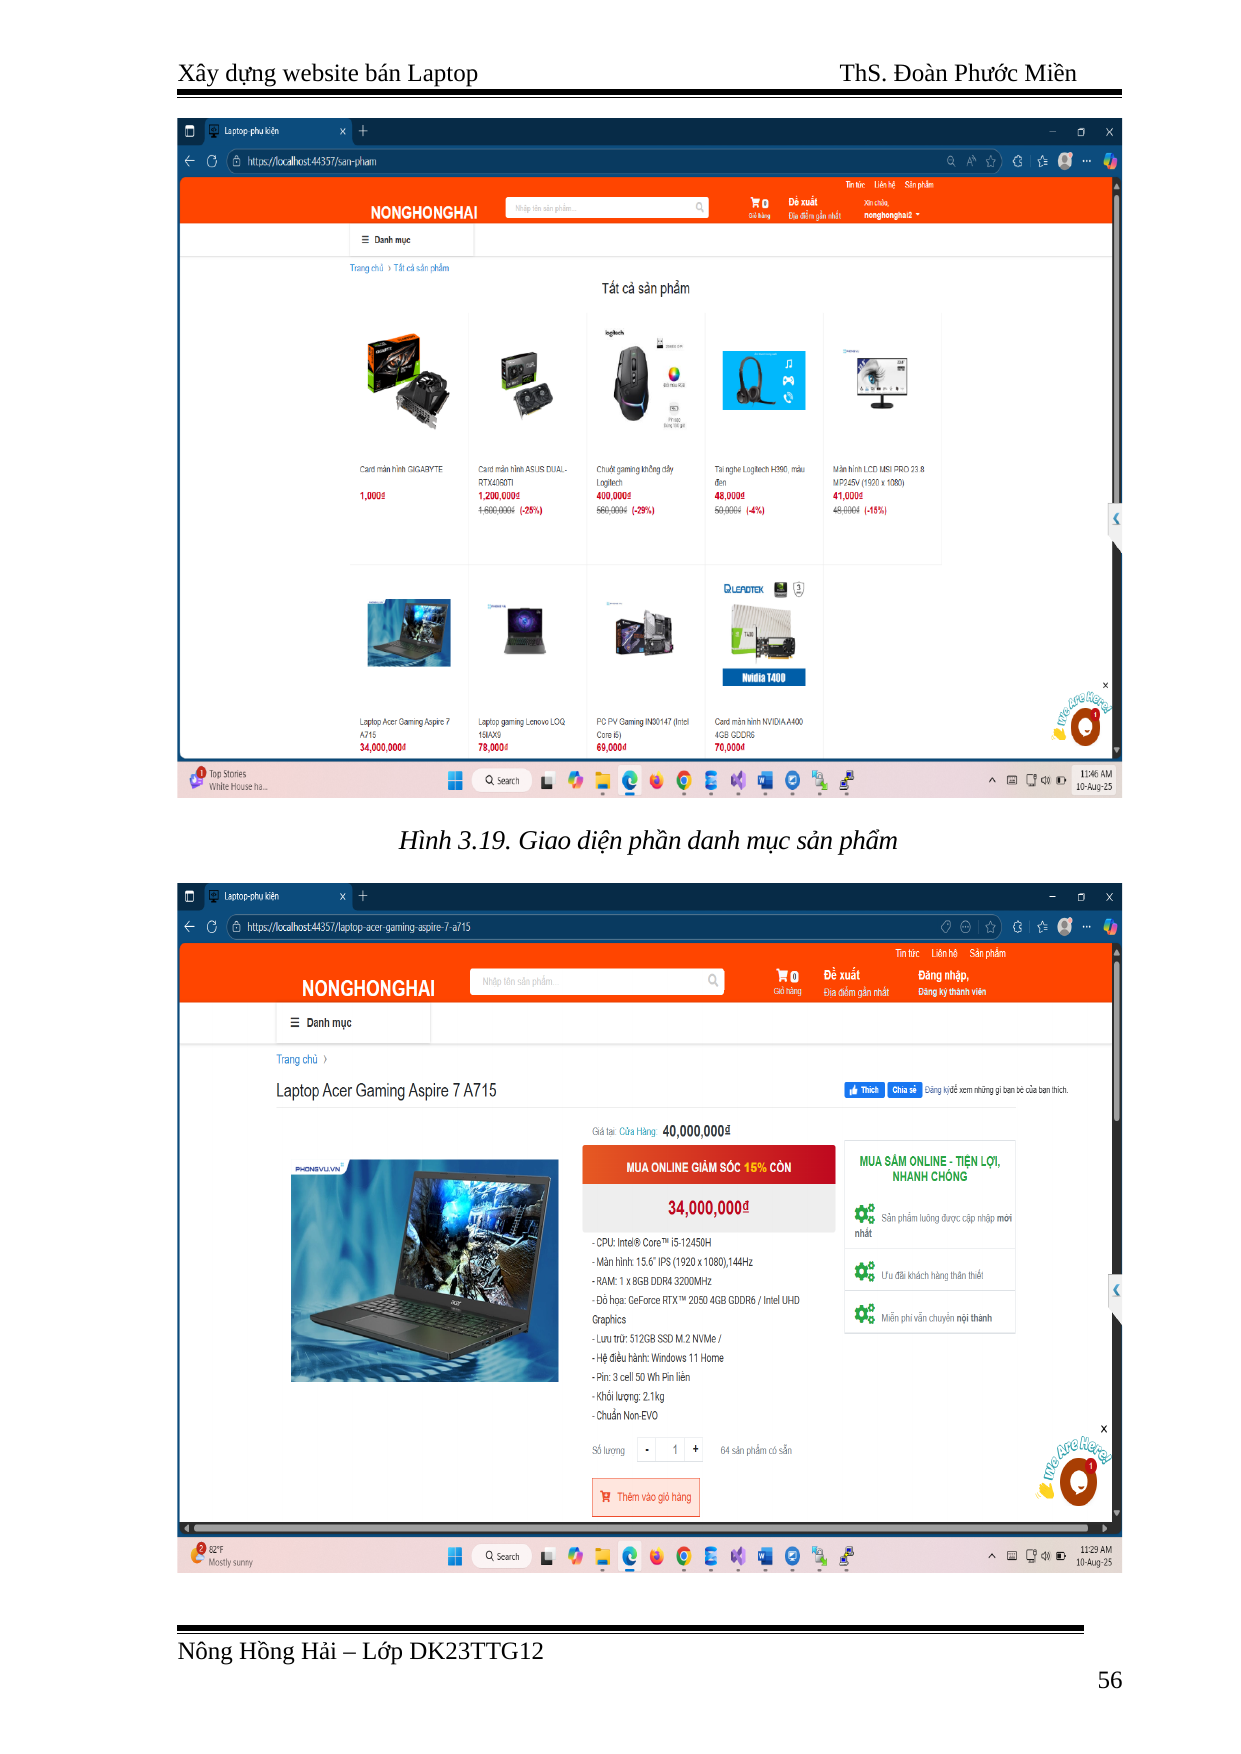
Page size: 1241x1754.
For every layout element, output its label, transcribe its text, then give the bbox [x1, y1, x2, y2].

picture [177, 118, 1123, 798]
picture [177, 883, 1123, 1573]
text Hình 3.19. Giao diện phần danh mục sản phẩm [177, 824, 1122, 855]
